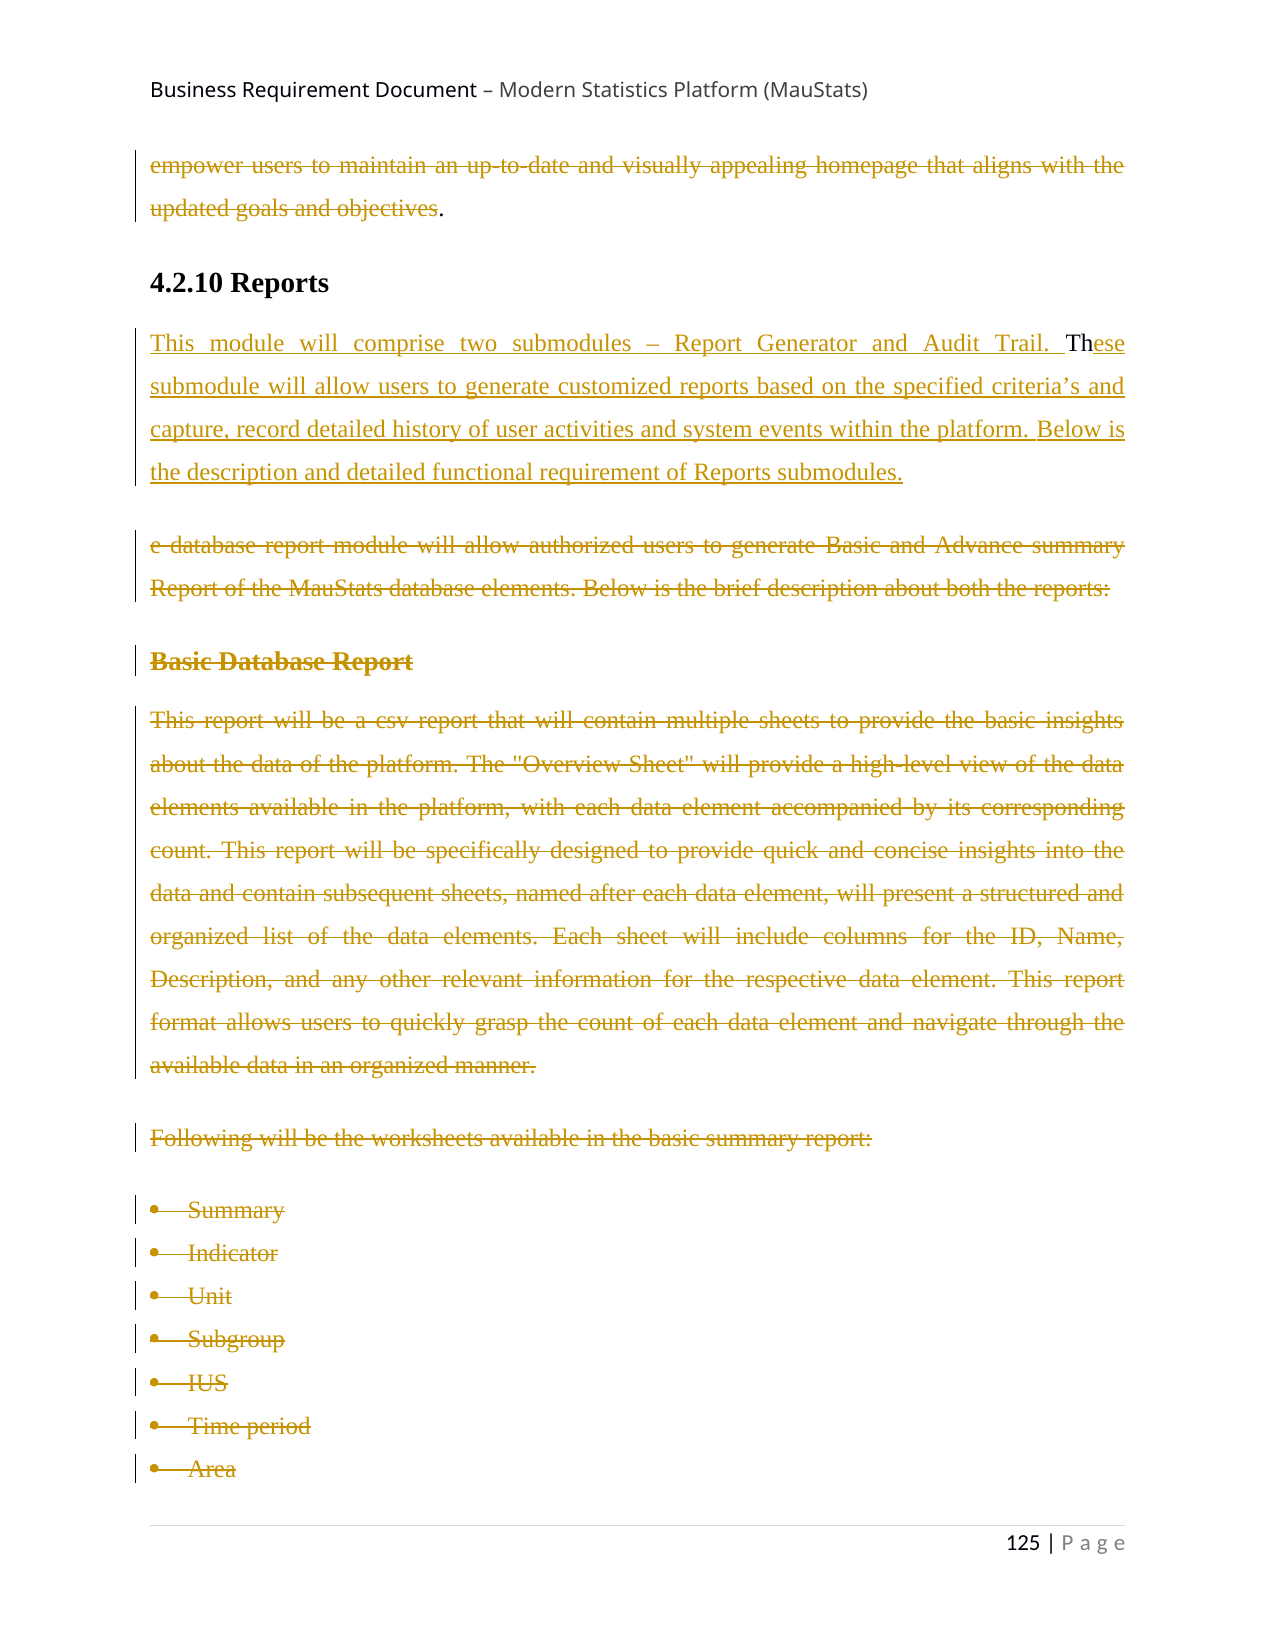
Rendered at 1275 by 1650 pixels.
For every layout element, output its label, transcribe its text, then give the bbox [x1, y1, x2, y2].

text Th [150, 398, 1125, 439]
text Th [150, 440, 1125, 486]
text . [150, 167, 1125, 222]
text . [150, 150, 1125, 166]
subtitle 4.2.10 Reports [150, 265, 1125, 299]
text Th [150, 328, 1125, 396]
